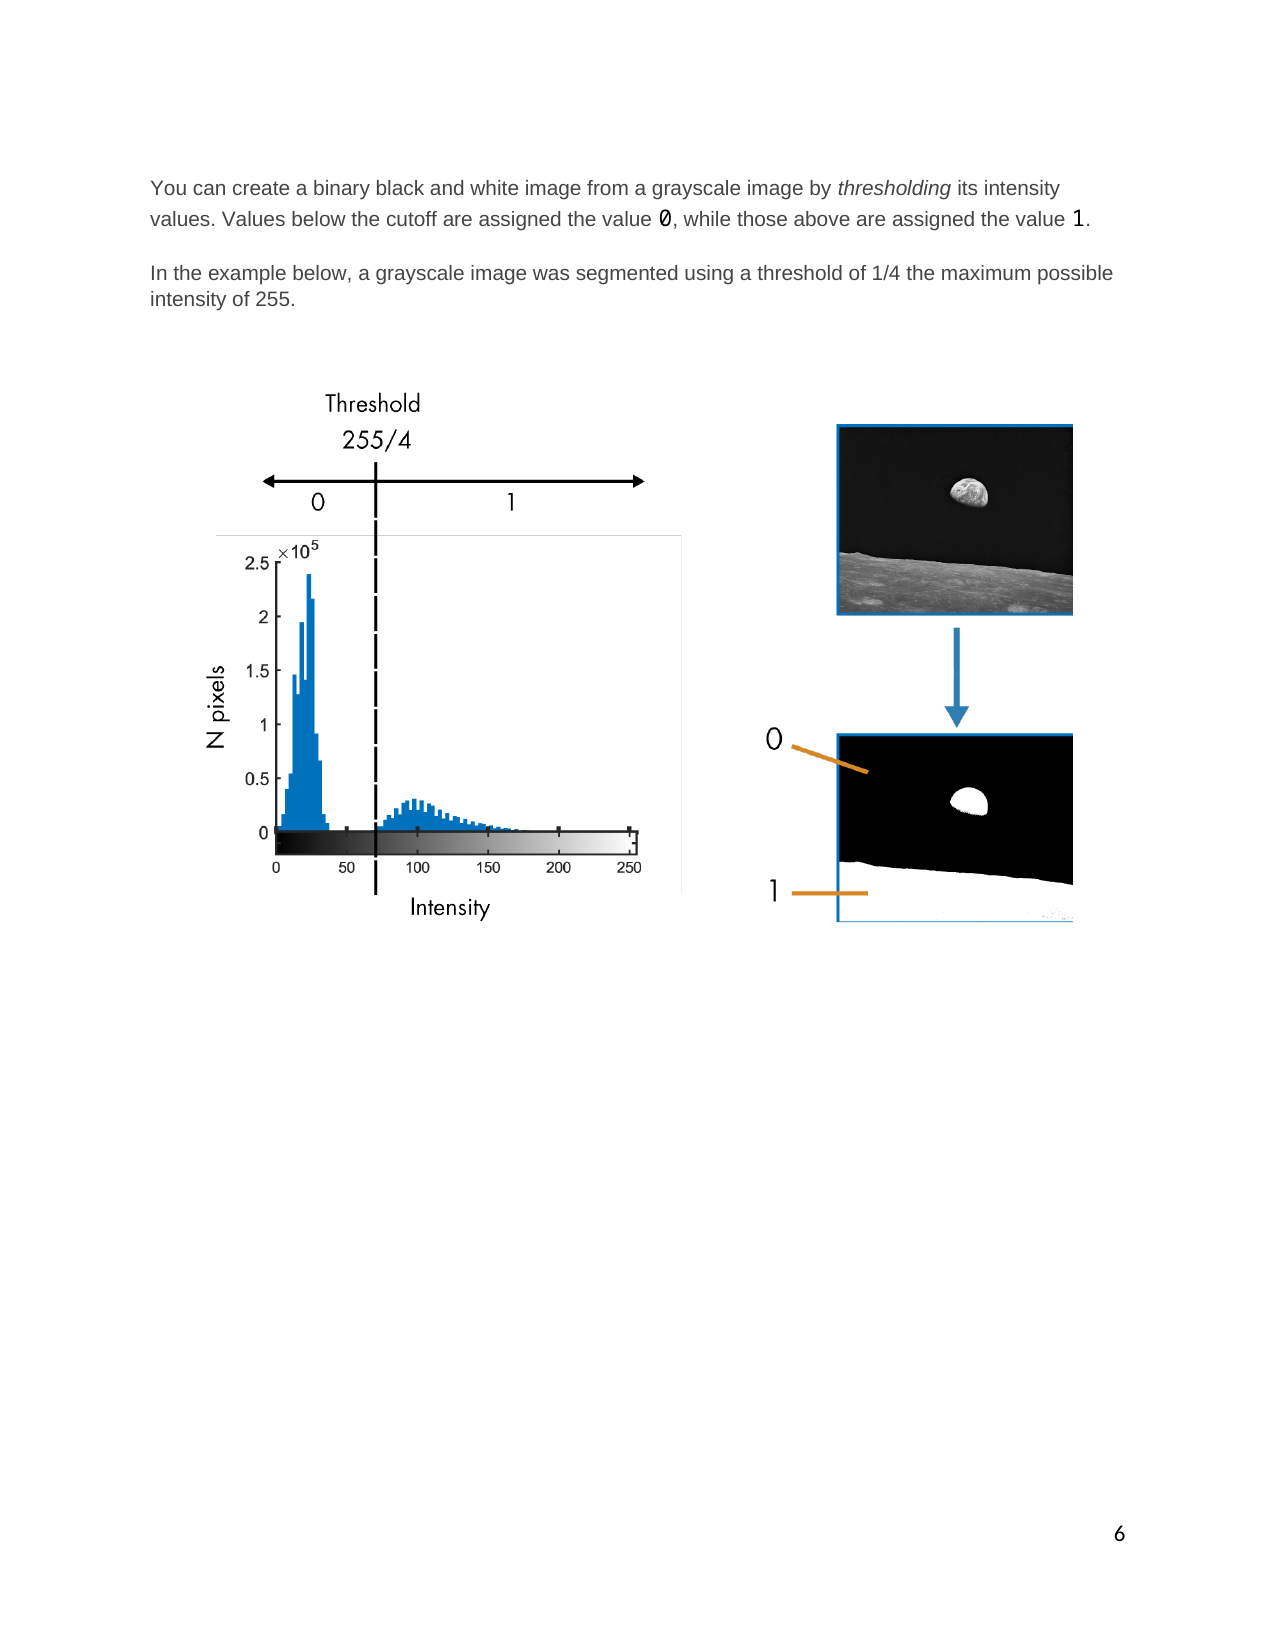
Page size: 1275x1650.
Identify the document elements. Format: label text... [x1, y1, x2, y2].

picture [204, 392, 1072, 921]
text You can create a binary black and white image from a grayscale image by thresholding its intensity values. Values below the cutoff are assigned the value 0, while those above are assigned the value 1. In the example below, a grayscale image was segmented using a threshold of 1/4 the maximum possible intensity of 255. [150, 150, 1125, 393]
